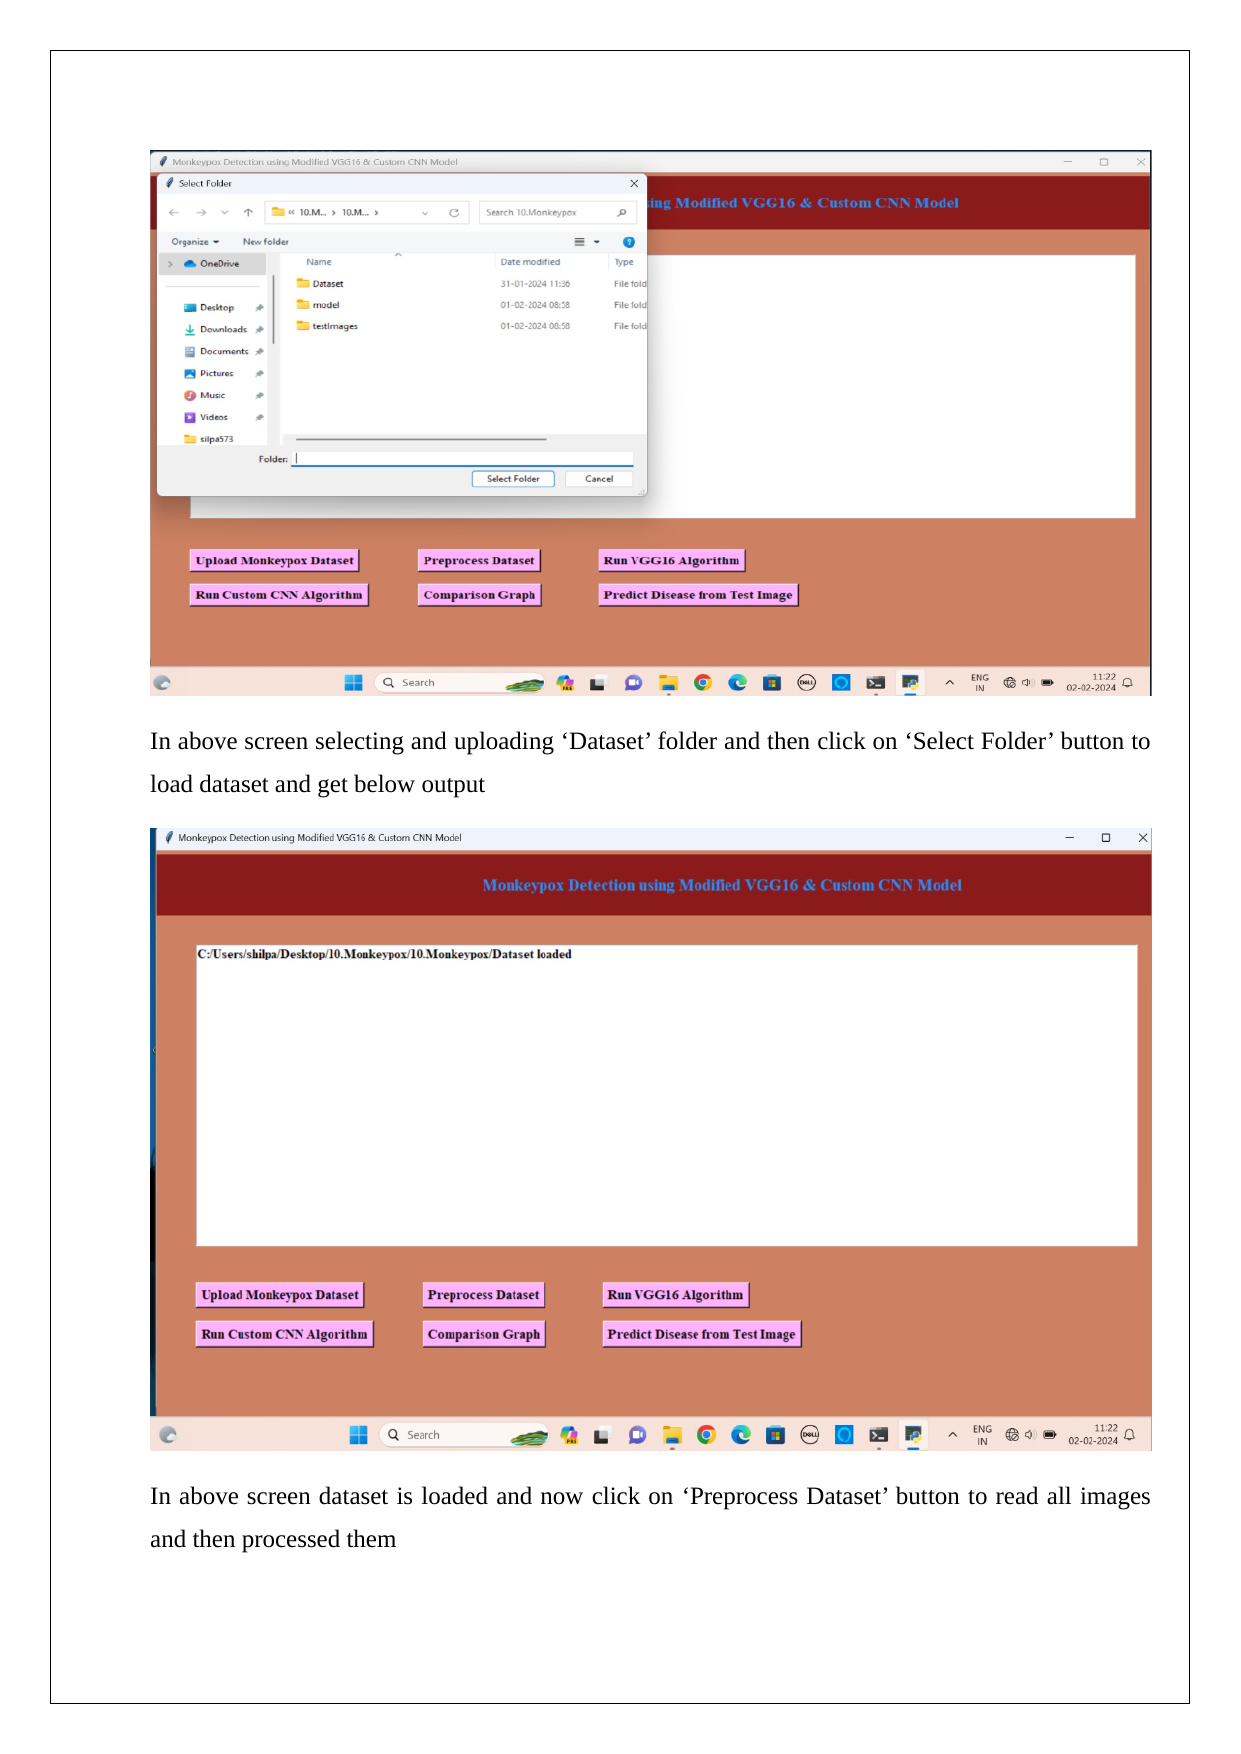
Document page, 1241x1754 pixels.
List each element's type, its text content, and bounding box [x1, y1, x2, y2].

picture [150, 150, 1152, 696]
picture [150, 828, 1152, 1451]
text In above screen dataset is loaded and now click on ‘Preprocess Dataset’ button to read all images and then processed them [150, 1481, 1152, 1553]
text In above screen selecting and uploading ‘Dataset’ folder and then click on ‘Select Folder’ button to load dataset and get below output [150, 726, 1152, 798]
